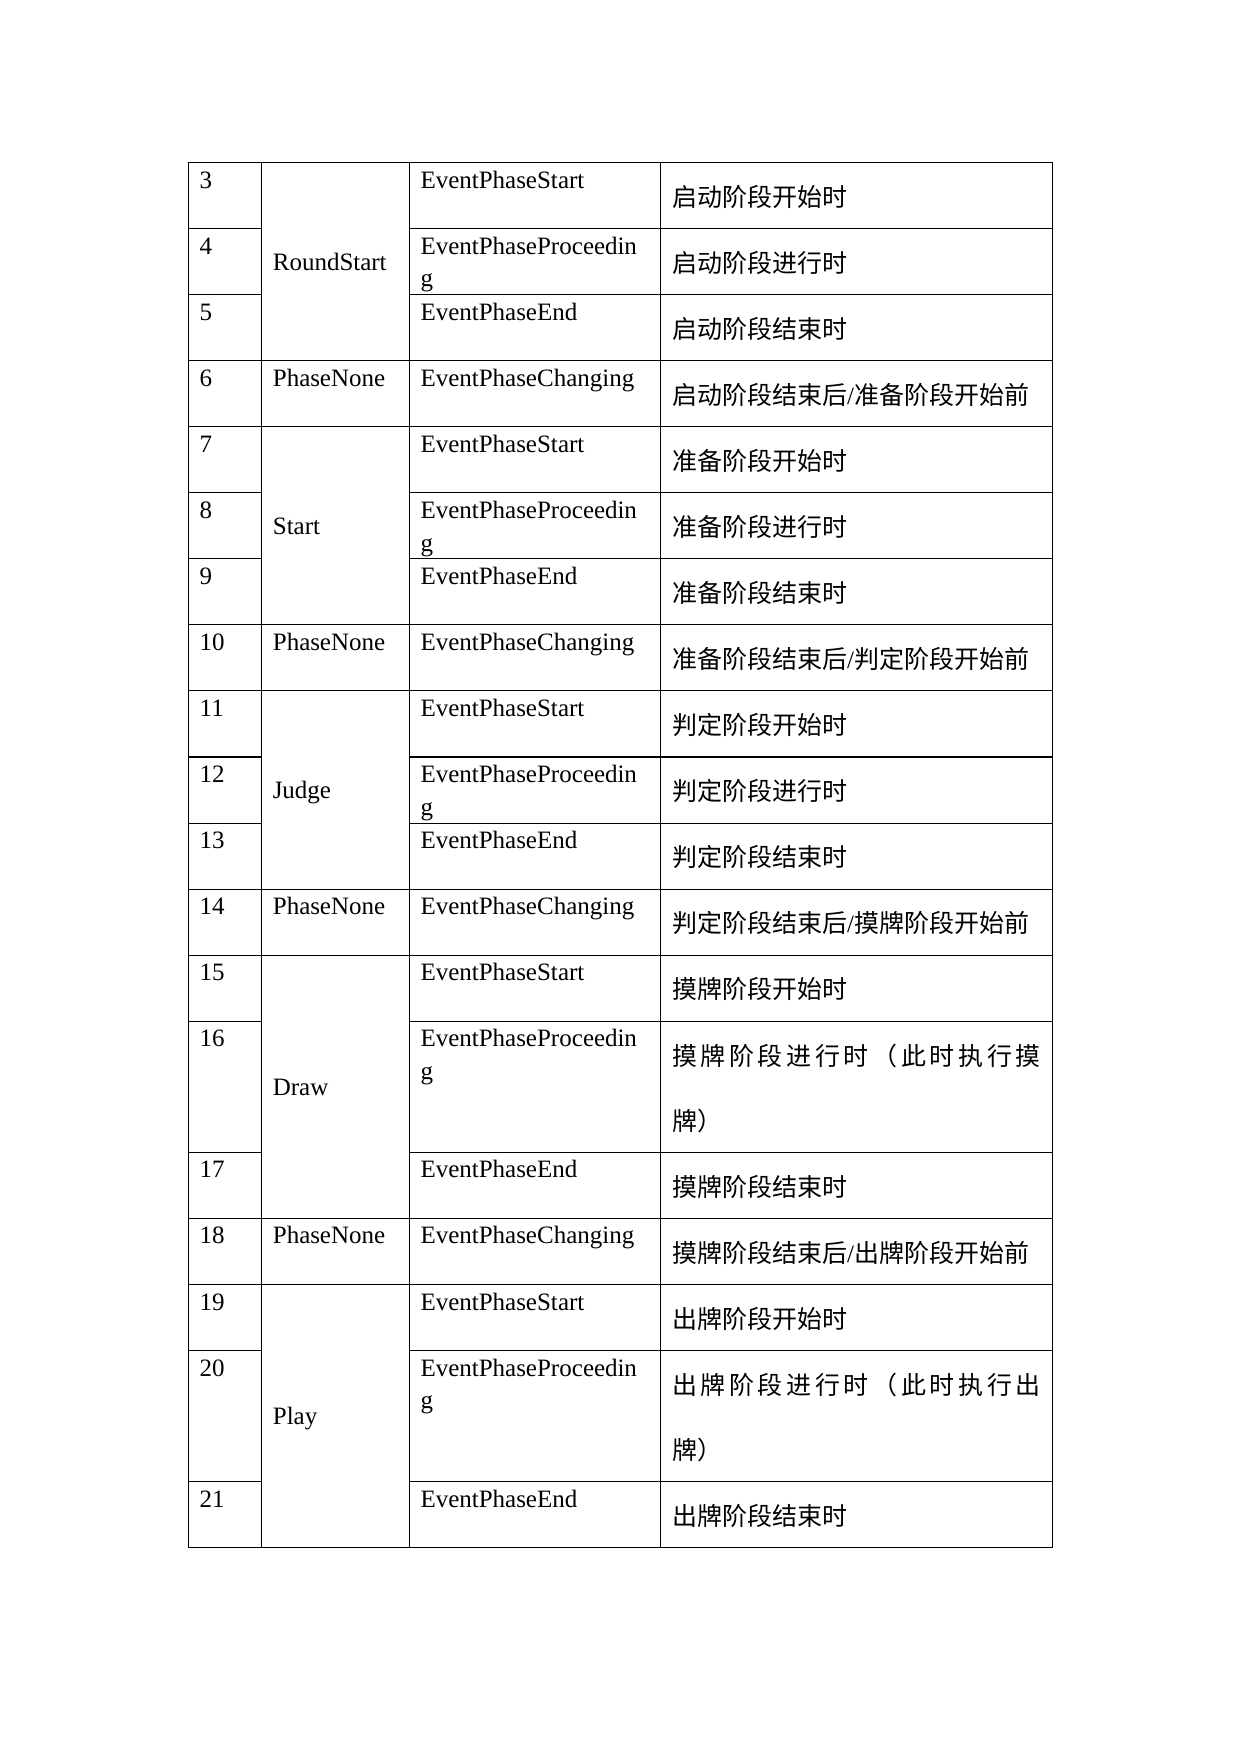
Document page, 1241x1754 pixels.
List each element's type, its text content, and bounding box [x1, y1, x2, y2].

table_cell 启动阶段结束后/准备阶段开始前 [661, 361, 1052, 426]
table_cell EventPhaseProceeding [410, 229, 660, 294]
table_cell EventPhaseEnd [410, 295, 660, 360]
table_cell EventPhaseProceeding [410, 493, 660, 558]
table_cell 11 [189, 691, 261, 756]
table_cell 出牌阶段进行时（此时执行出牌） [661, 1351, 1052, 1481]
table_cell 4 [189, 229, 261, 294]
table_cell 3 [189, 163, 261, 228]
table_cell Judge [262, 691, 409, 888]
table_cell EventPhaseChanging [410, 361, 660, 426]
table_cell PhaseNone [262, 890, 409, 954]
table_cell 摸牌阶段结束后/出牌阶段开始前 [661, 1219, 1052, 1284]
table_cell Draw [262, 956, 409, 1218]
table_cell EventPhaseStart [410, 163, 660, 228]
table_cell 18 [189, 1219, 261, 1284]
table_cell 摸牌阶段结束时 [661, 1153, 1052, 1218]
table_cell RoundStart [262, 163, 409, 360]
table_cell 启动阶段开始时 [661, 163, 1052, 228]
table_cell EventPhaseEnd [410, 824, 660, 888]
table_cell 5 [189, 295, 261, 360]
table_cell EventPhaseStart [410, 427, 660, 492]
table_cell EventPhaseStart [410, 956, 660, 1021]
table_cell PhaseNone [262, 361, 409, 426]
table_cell 判定阶段开始时 [661, 691, 1052, 756]
table_cell EventPhaseChanging [410, 1219, 660, 1284]
table_cell 判定阶段结束后/摸牌阶段开始前 [661, 890, 1052, 954]
table_cell 12 [189, 758, 261, 822]
table_cell 8 [189, 493, 261, 558]
table_cell 21 [189, 1482, 261, 1547]
table_cell EventPhaseEnd [410, 559, 660, 624]
table_cell 7 [189, 427, 261, 492]
table_cell 19 [189, 1285, 261, 1350]
table_cell 14 [189, 890, 261, 954]
table_cell EventPhaseProceeding [410, 758, 660, 822]
table_cell 准备阶段结束时 [661, 559, 1052, 624]
table_cell EventPhaseProceeding [410, 1351, 660, 1481]
table_cell EventPhaseEnd [410, 1153, 660, 1218]
table_cell 判定阶段进行时 [661, 758, 1052, 822]
table_cell 摸牌阶段开始时 [661, 956, 1052, 1021]
table_cell 出牌阶段开始时 [661, 1285, 1052, 1350]
table_cell 准备阶段开始时 [661, 427, 1052, 492]
table_cell EventPhaseProceeding [410, 1022, 660, 1152]
table_cell 摸牌阶段进行时（此时执行摸牌） [661, 1022, 1052, 1152]
table_cell PhaseNone [262, 1219, 409, 1284]
table_cell 启动阶段结束时 [661, 295, 1052, 360]
table_cell 启动阶段进行时 [661, 229, 1052, 294]
table_cell EventPhaseChanging [410, 625, 660, 690]
table_cell 准备阶段结束后/判定阶段开始前 [661, 625, 1052, 690]
table_cell 出牌阶段结束时 [661, 1482, 1052, 1547]
table_cell Start [262, 427, 409, 624]
table_cell 13 [189, 824, 261, 888]
table_cell 9 [189, 559, 261, 624]
table_cell EventPhaseEnd [410, 1482, 660, 1547]
table_cell EventPhaseStart [410, 1285, 660, 1350]
table_cell 准备阶段进行时 [661, 493, 1052, 558]
table_cell 6 [189, 361, 261, 426]
table_cell 20 [189, 1351, 261, 1481]
table_cell 17 [189, 1153, 261, 1218]
table_cell 16 [189, 1022, 261, 1152]
table_cell EventPhaseStart [410, 691, 660, 756]
table_cell 10 [189, 625, 261, 690]
table_cell PhaseNone [262, 625, 409, 690]
table_cell 判定阶段结束时 [661, 824, 1052, 888]
table_cell EventPhaseChanging [410, 890, 660, 954]
table_cell 15 [189, 956, 261, 1021]
table_cell Play [262, 1285, 409, 1547]
